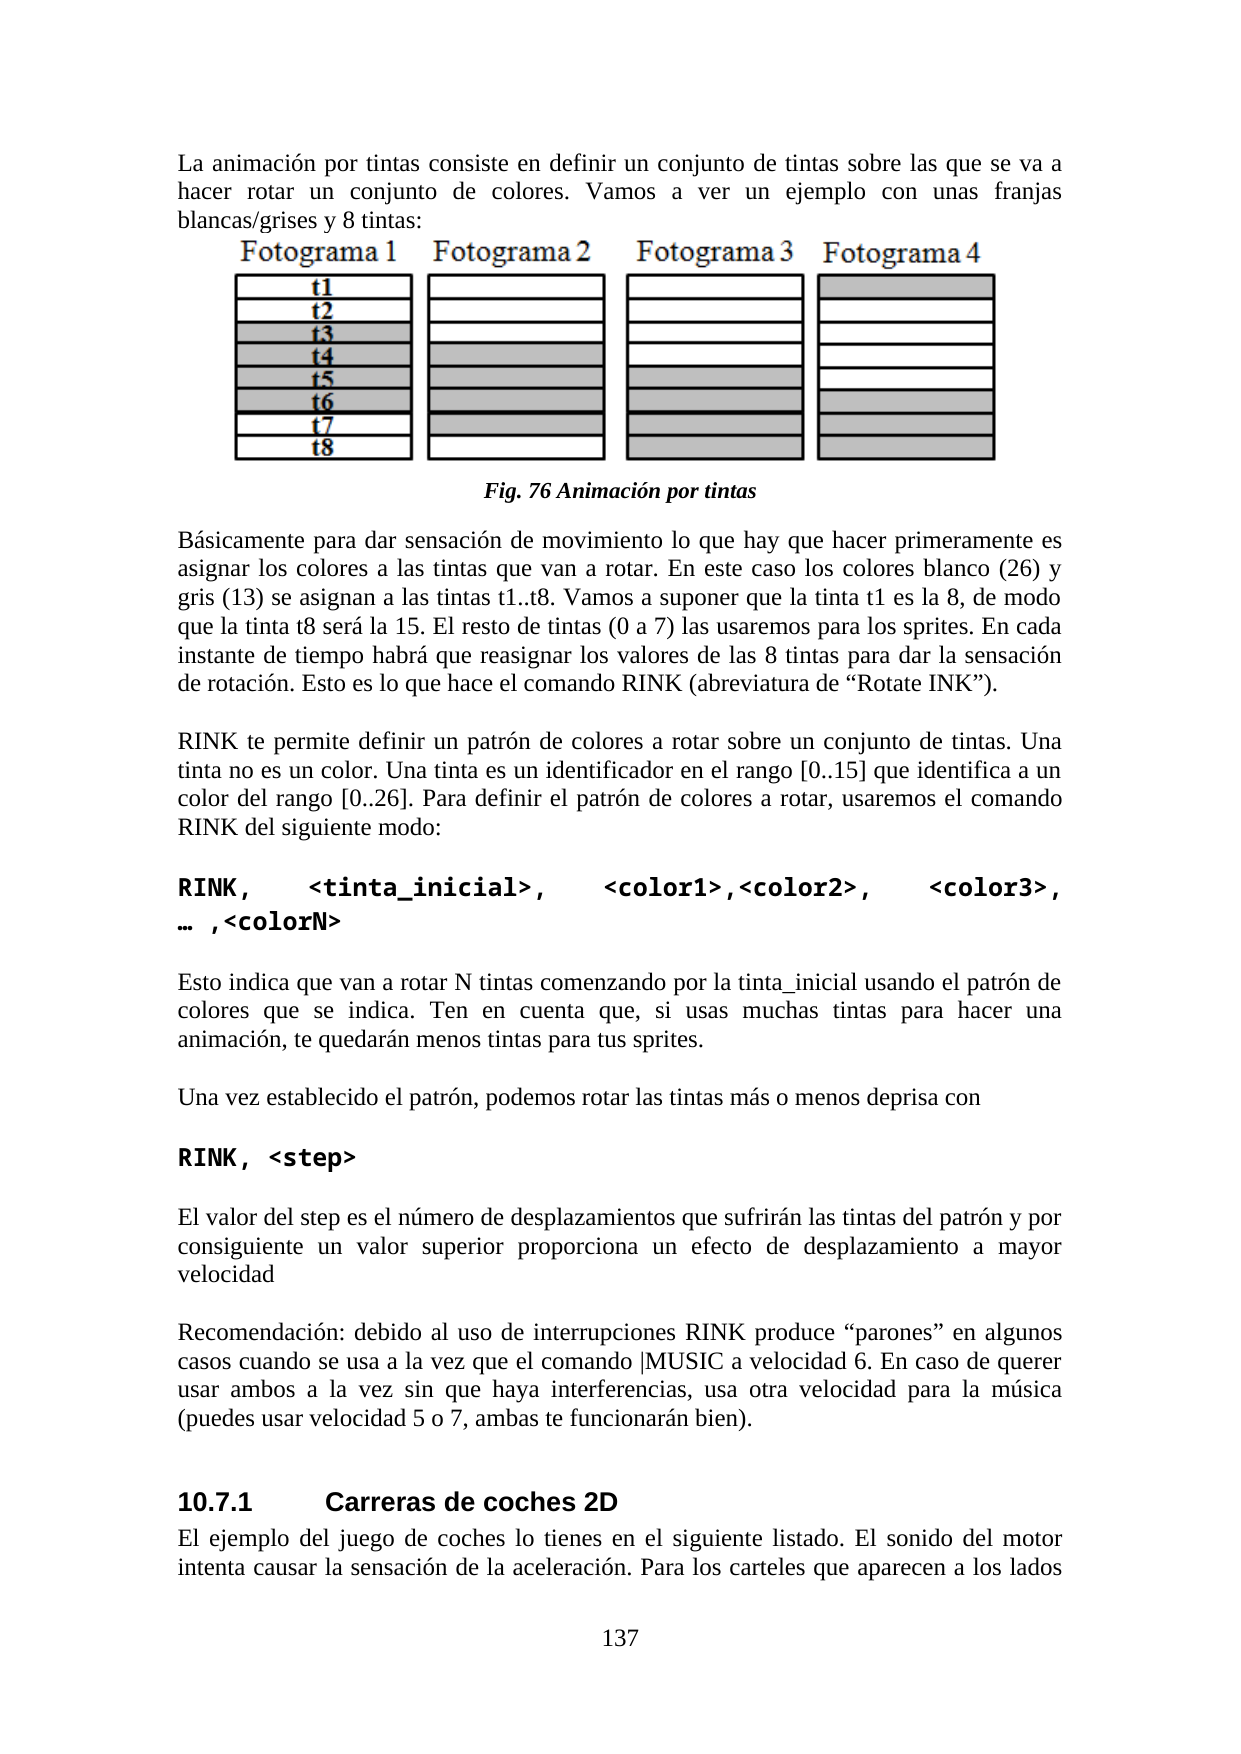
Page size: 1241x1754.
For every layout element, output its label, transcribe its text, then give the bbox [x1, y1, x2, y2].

text RINK, <step> [177, 1139, 1063, 1173]
picture [227, 233, 1013, 478]
text Una vez establecido el patrón, podemos rotar las tintas más o menos deprisa con [177, 1082, 1063, 1110]
text Recomendación: debido al uso de interrupciones RINK produce “parones” en algunos casos cuando se usa a la vez que el comando |MUSIC a velocidad 6. En caso de querer usar ambos a la vez sin que haya interferencias, usa otra velocidad para la música (puedes usar velocidad 5 o 7, ambas te funcionarán bien). [177, 1317, 1063, 1432]
text RINK te permite definir un patrón de colores a rotar sobre un conjunto de tintas. Una tinta no es un color. Una tinta es un identificador en el rango [0..15] que identifica a un color del rango [0..26]. Para definir el patrón de colores a rotar, usaremos el comando RINK del siguiente modo: [177, 726, 1063, 841]
text Esto indica que van a rotar N tintas comenzando por la tinta_inicial usando el patrón de colores que se indica. Ten en cuenta que, si usas muchas tintas para hacer una animación, te quedarán menos tintas para tus sprites. [177, 967, 1063, 1053]
text Básicamente para dar sensación de movimiento lo que hay que hacer primeramente es asignar los colores a las tintas que van a rotar. En este caso los colores blanco (26) y gris (13) se asignan a las tintas t1..t8. Vamos a suponer que la tinta t1 es la 8, de modo que la tinta t8 será la 15. El resto de tintas (0 a 7) las usaremos para los sprites. En cada instante de tiempo habrá que reasignar los valores de las 8 tintas para dar la sensación de rotación. Esto es lo que hace el comando RINK (abreviatura de “Rotate INK”). [177, 525, 1063, 697]
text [177, 1523, 1063, 1581]
text Fig. 76 Animación por tintas [177, 478, 1063, 504]
subtitle Carreras de coches 2D [177, 1486, 1063, 1517]
text La animación por tintas consiste en definir un conjunto de tintas sobre las que se va a hacer rotar un conjunto de colores. Vamos a ver un ejemplo con unas franjas blancas/grises y 8 tintas: [177, 148, 1063, 234]
text El valor del step es el número de desplazamientos que sufrirán las tintas del patrón y por consiguiente un valor superior proporciona un efecto de desplazamiento a mayor velocidad [177, 1202, 1063, 1288]
text RINK, <tinta_inicial>, <color1>,<color2>, <color3>, … ,<colorN> [177, 870, 1063, 938]
